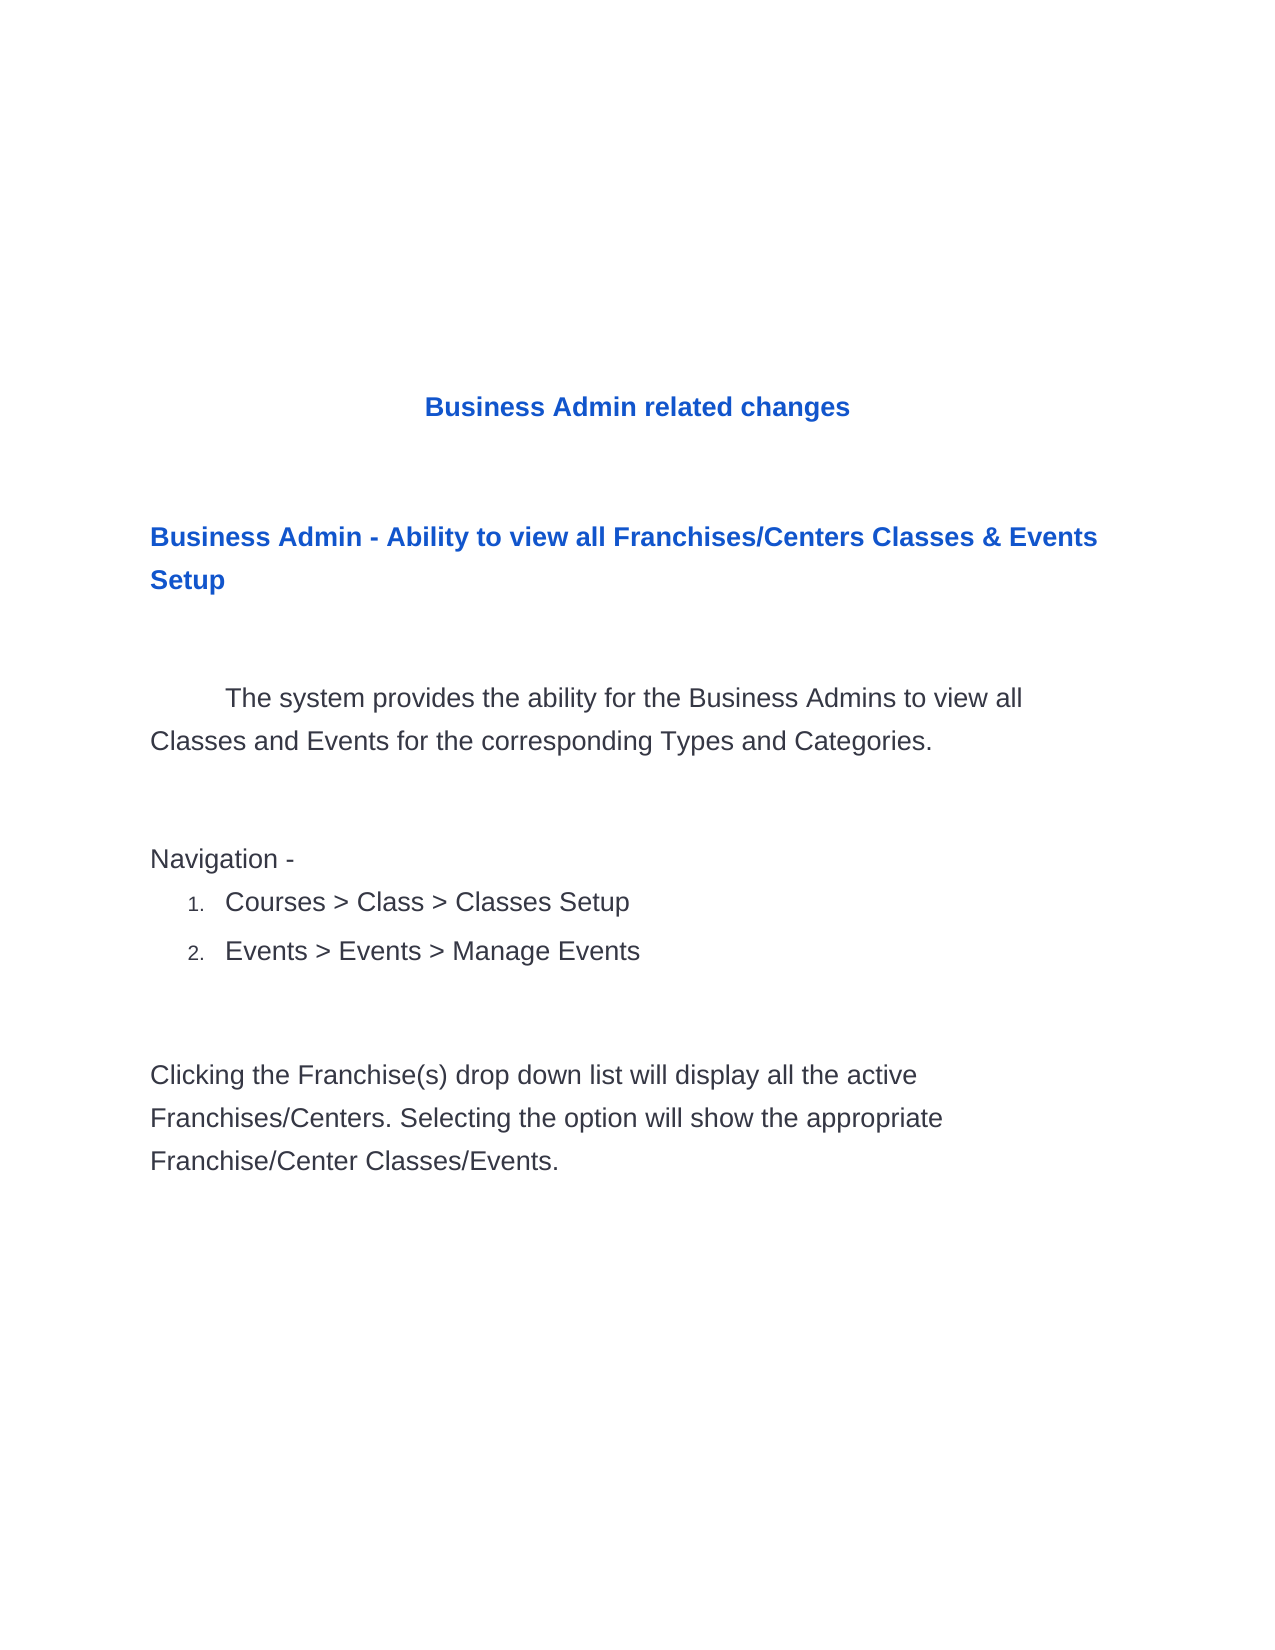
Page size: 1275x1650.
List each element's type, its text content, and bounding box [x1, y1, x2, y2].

text Navigation - [150, 843, 1125, 874]
list Courses > Class > Classes Setup [187, 886, 1125, 918]
list Events > Events > Manage Events [187, 935, 1125, 966]
text The system provides the ability for the Business Admins to view all Classes and Events for the corresponding Types and Categories. [150, 682, 1125, 757]
text Clicking the Franchise(s) drop down list will display all the active Franchises/Centers. Selecting the option will show the appropriate Franchise/Center Classes/Events. [150, 1059, 1125, 1176]
subtitle Business Admin - Ability to view all Franchises/Centers Classes & Events Setup [150, 521, 1125, 596]
subtitle Business Admin related changes [150, 391, 1125, 422]
